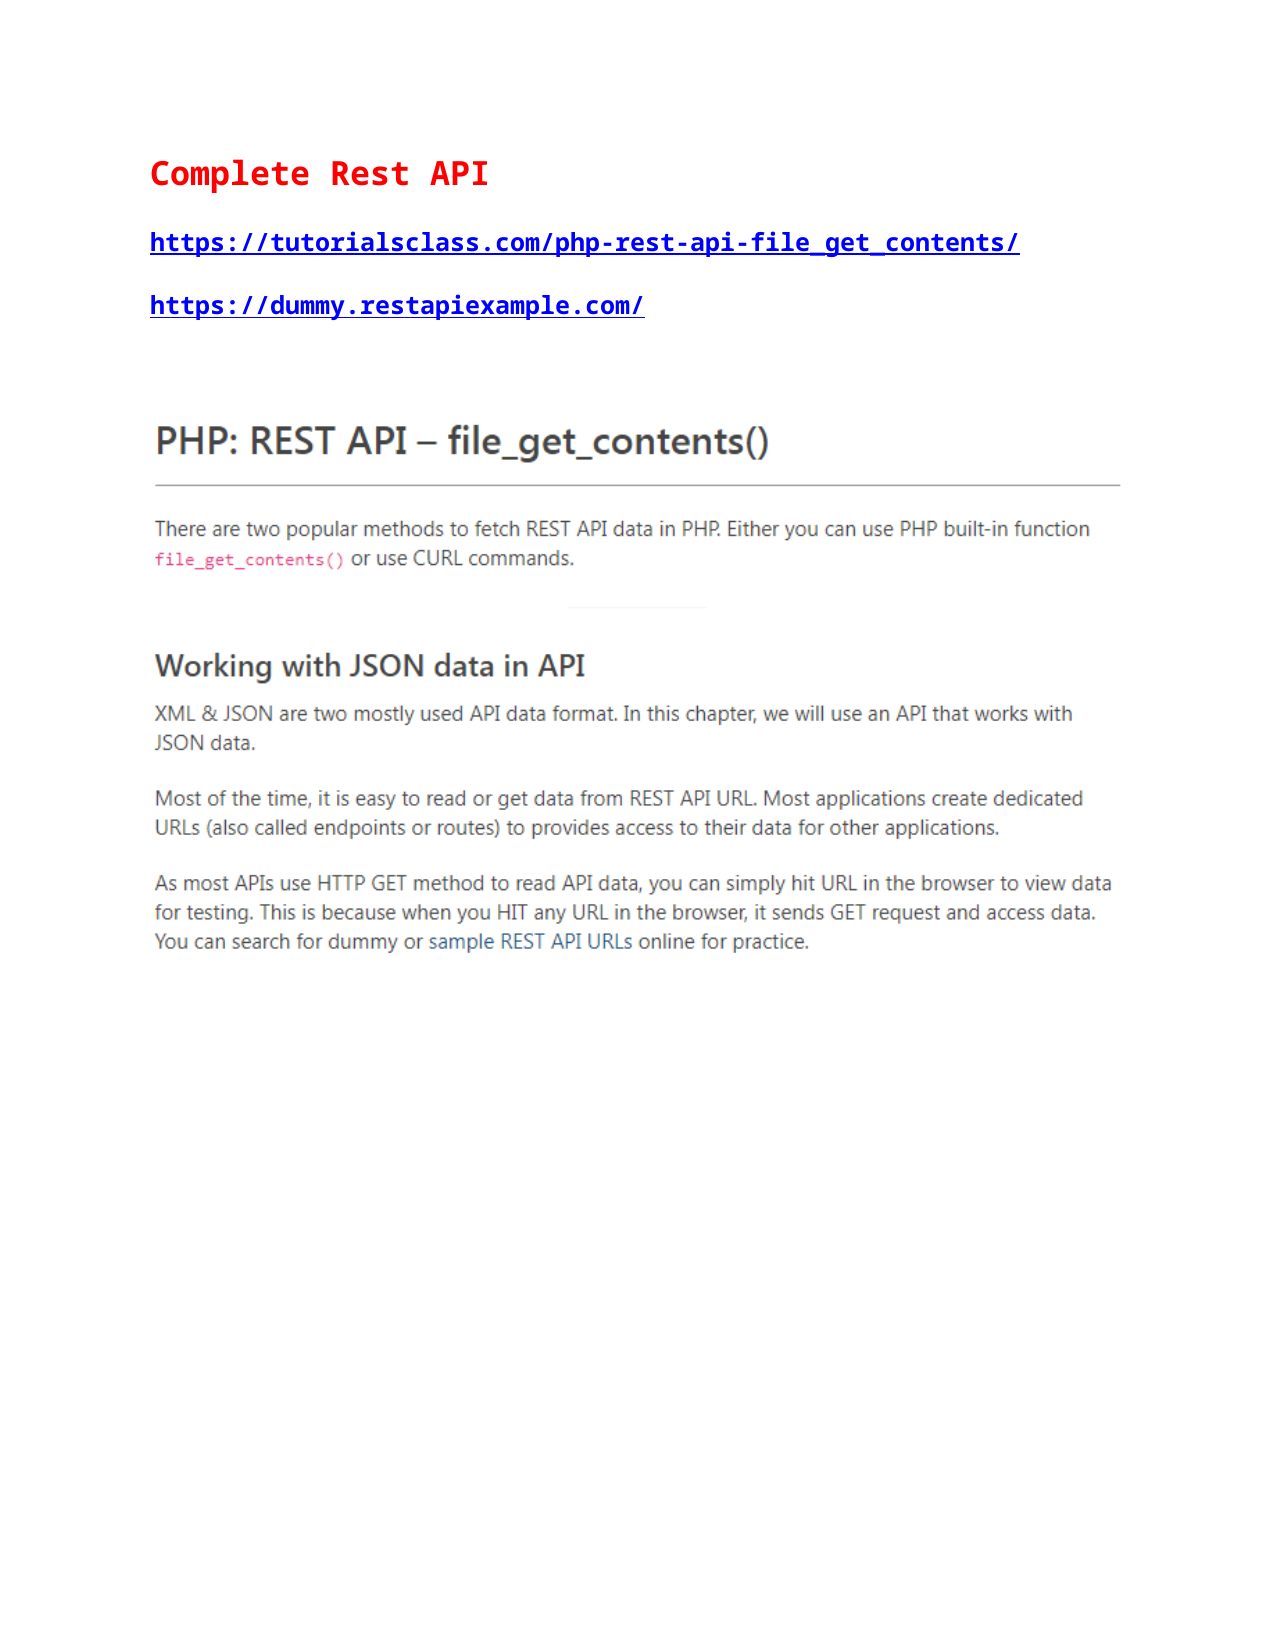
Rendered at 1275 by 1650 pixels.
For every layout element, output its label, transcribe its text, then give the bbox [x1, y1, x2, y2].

subtitle Complete Rest API [150, 150, 1125, 195]
subtitle https://tutorialsclass.com/php-rest-api-file_get_contents/ [150, 224, 1125, 259]
subtitle https://dummy.restapiexample.com/ [150, 288, 1125, 322]
picture [150, 414, 1125, 960]
